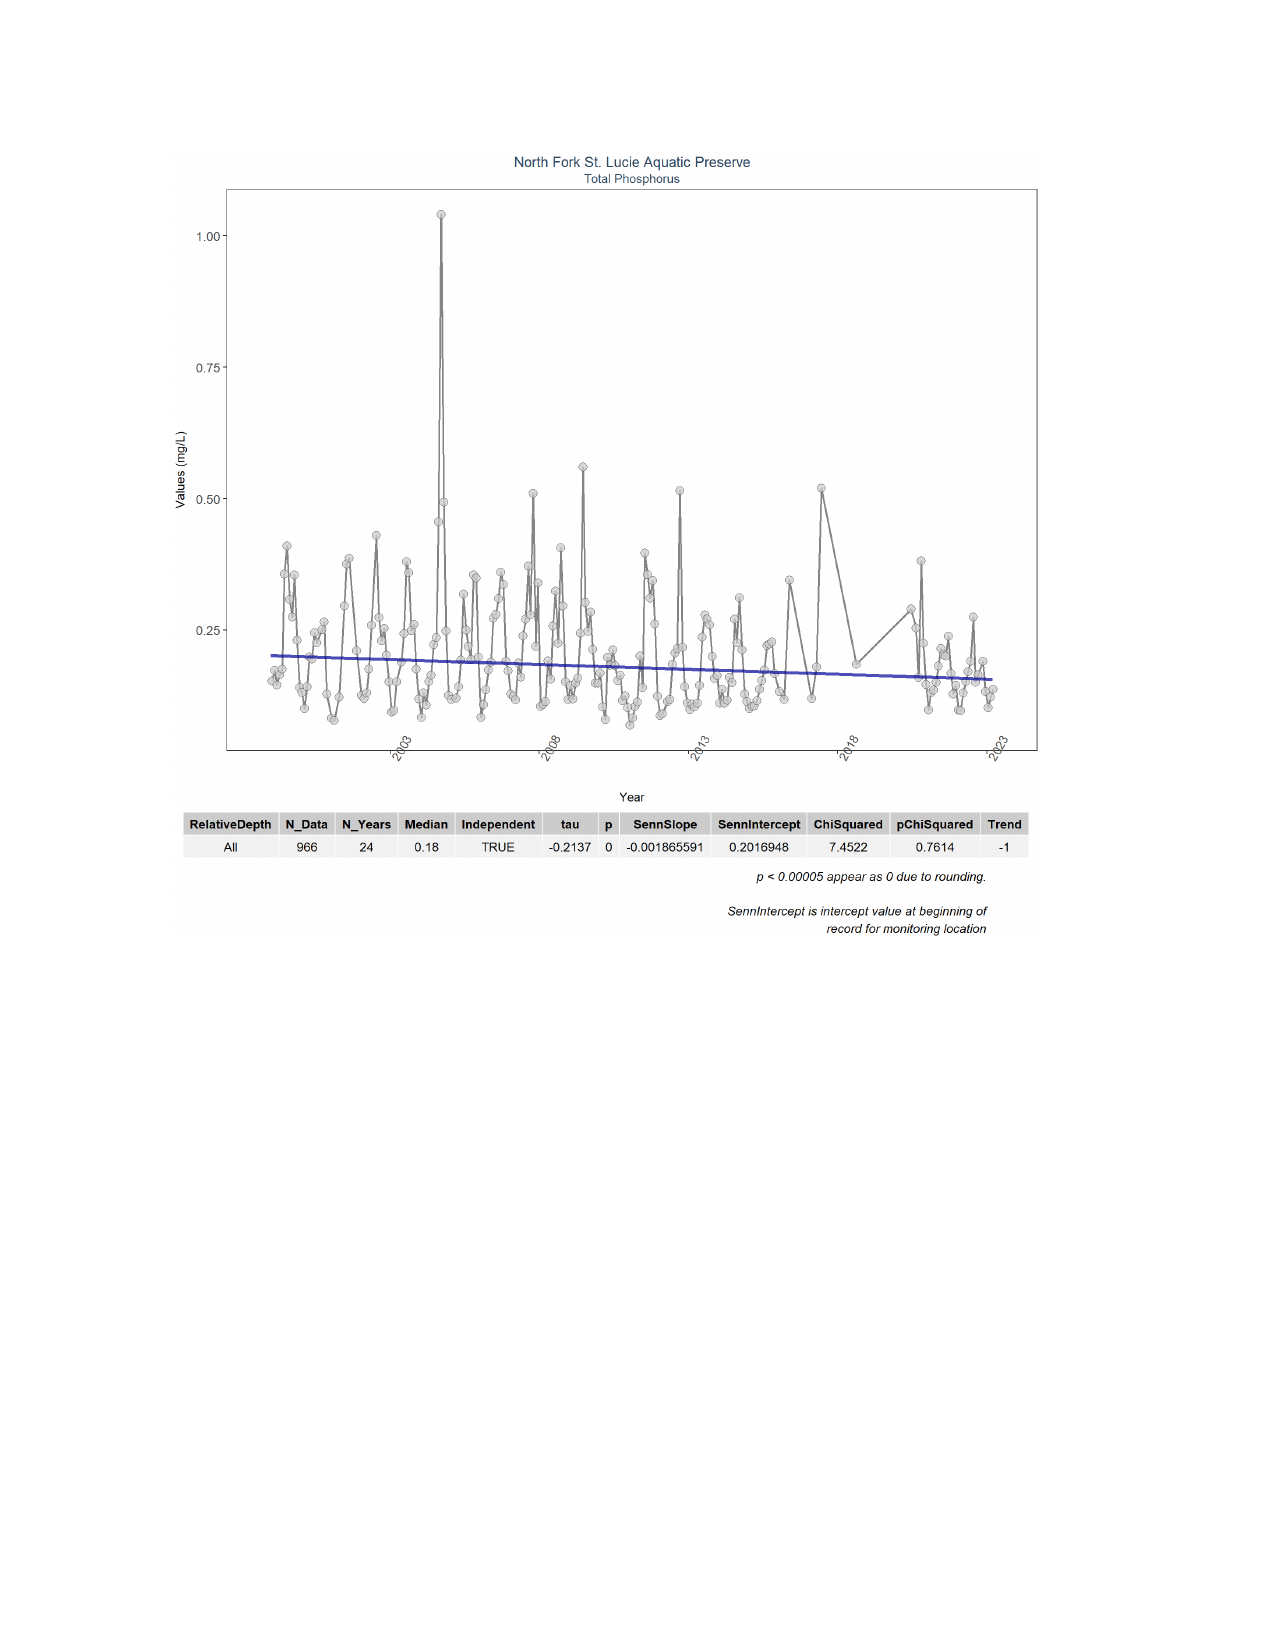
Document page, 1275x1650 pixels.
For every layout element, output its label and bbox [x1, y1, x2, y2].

picture [168, 150, 1044, 938]
